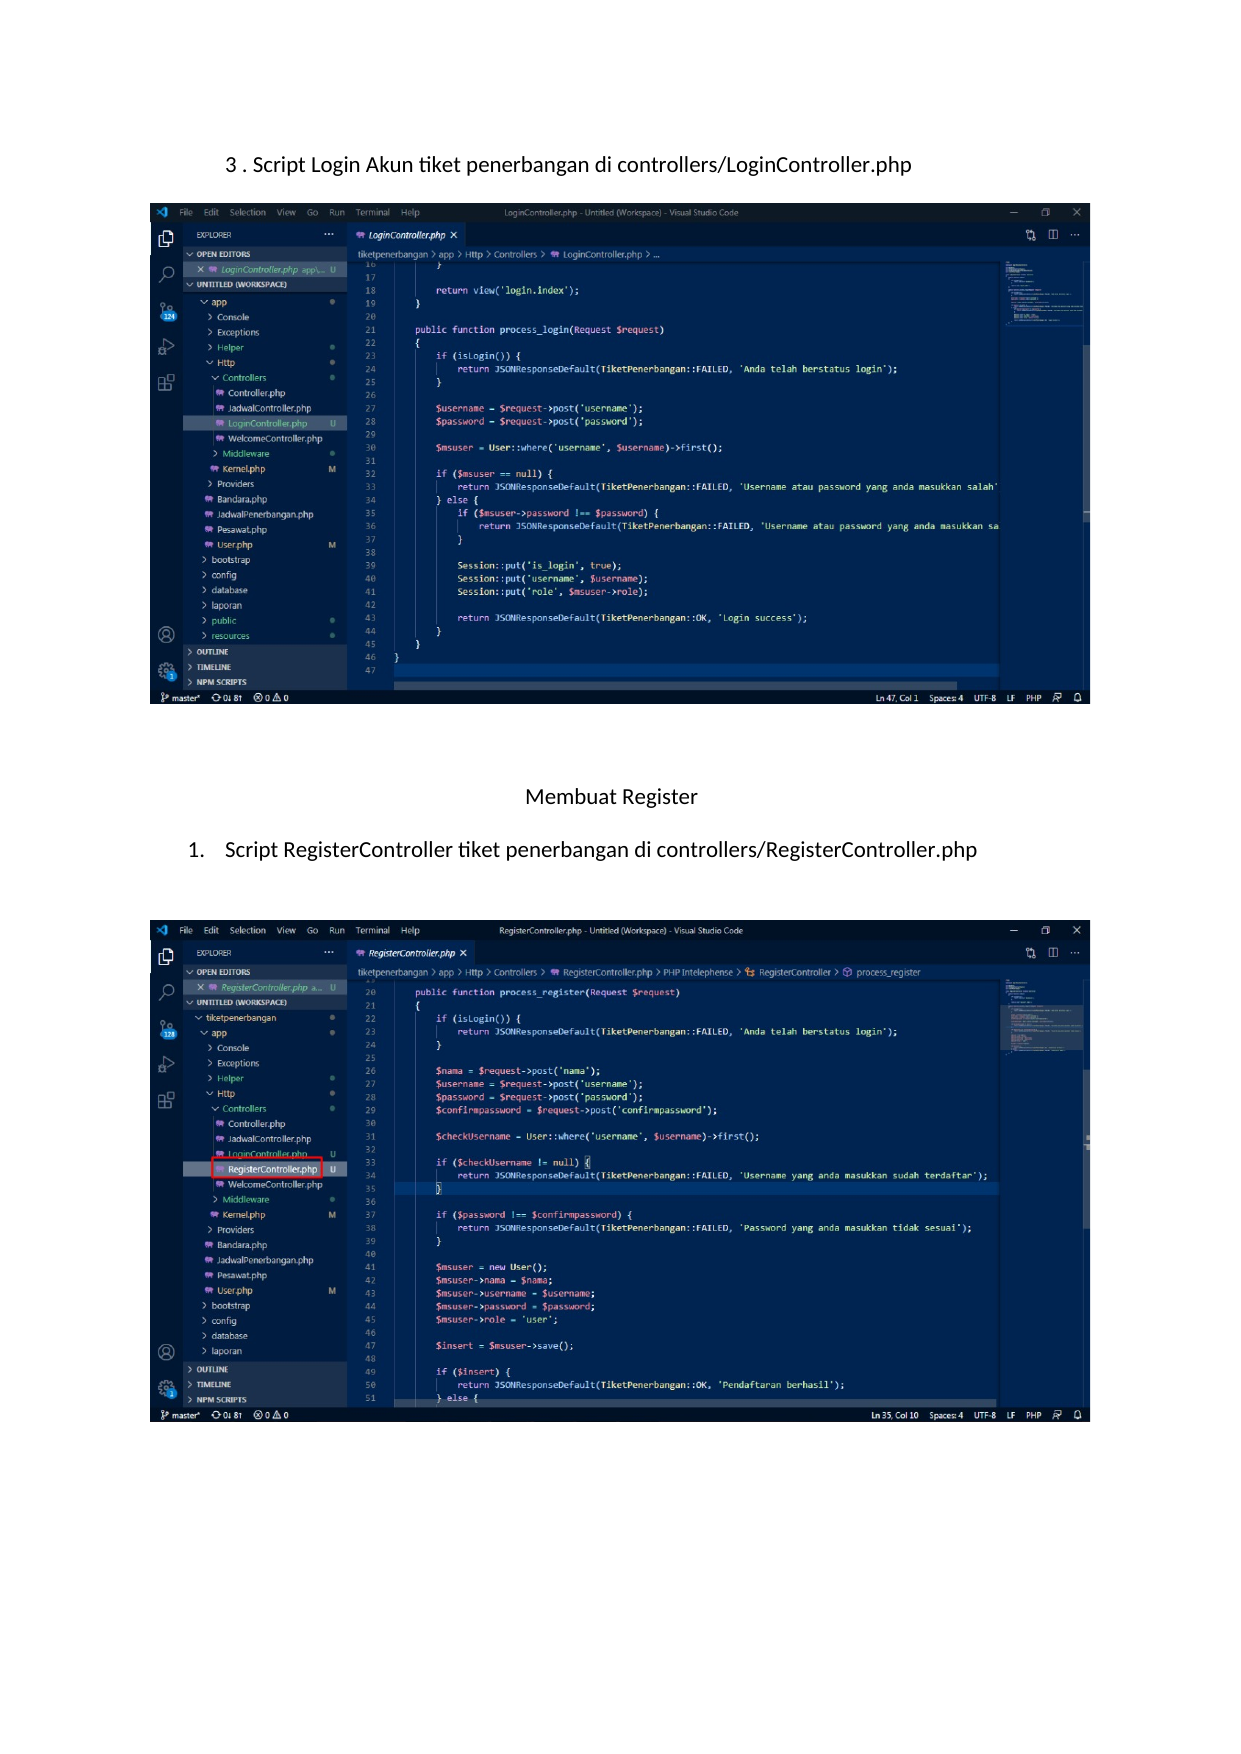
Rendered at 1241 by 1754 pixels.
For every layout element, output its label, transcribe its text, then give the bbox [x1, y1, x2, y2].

text Membuat Register [450, 782, 1090, 810]
list Script RegisterController tiket penerbangan di controllers/RegisterController.php [187, 835, 1090, 863]
picture [150, 920, 1091, 1422]
picture [150, 203, 1091, 704]
list 3 . Script Login Akun tiket penerbangan di controllers/LoginController.php [225, 150, 1090, 178]
